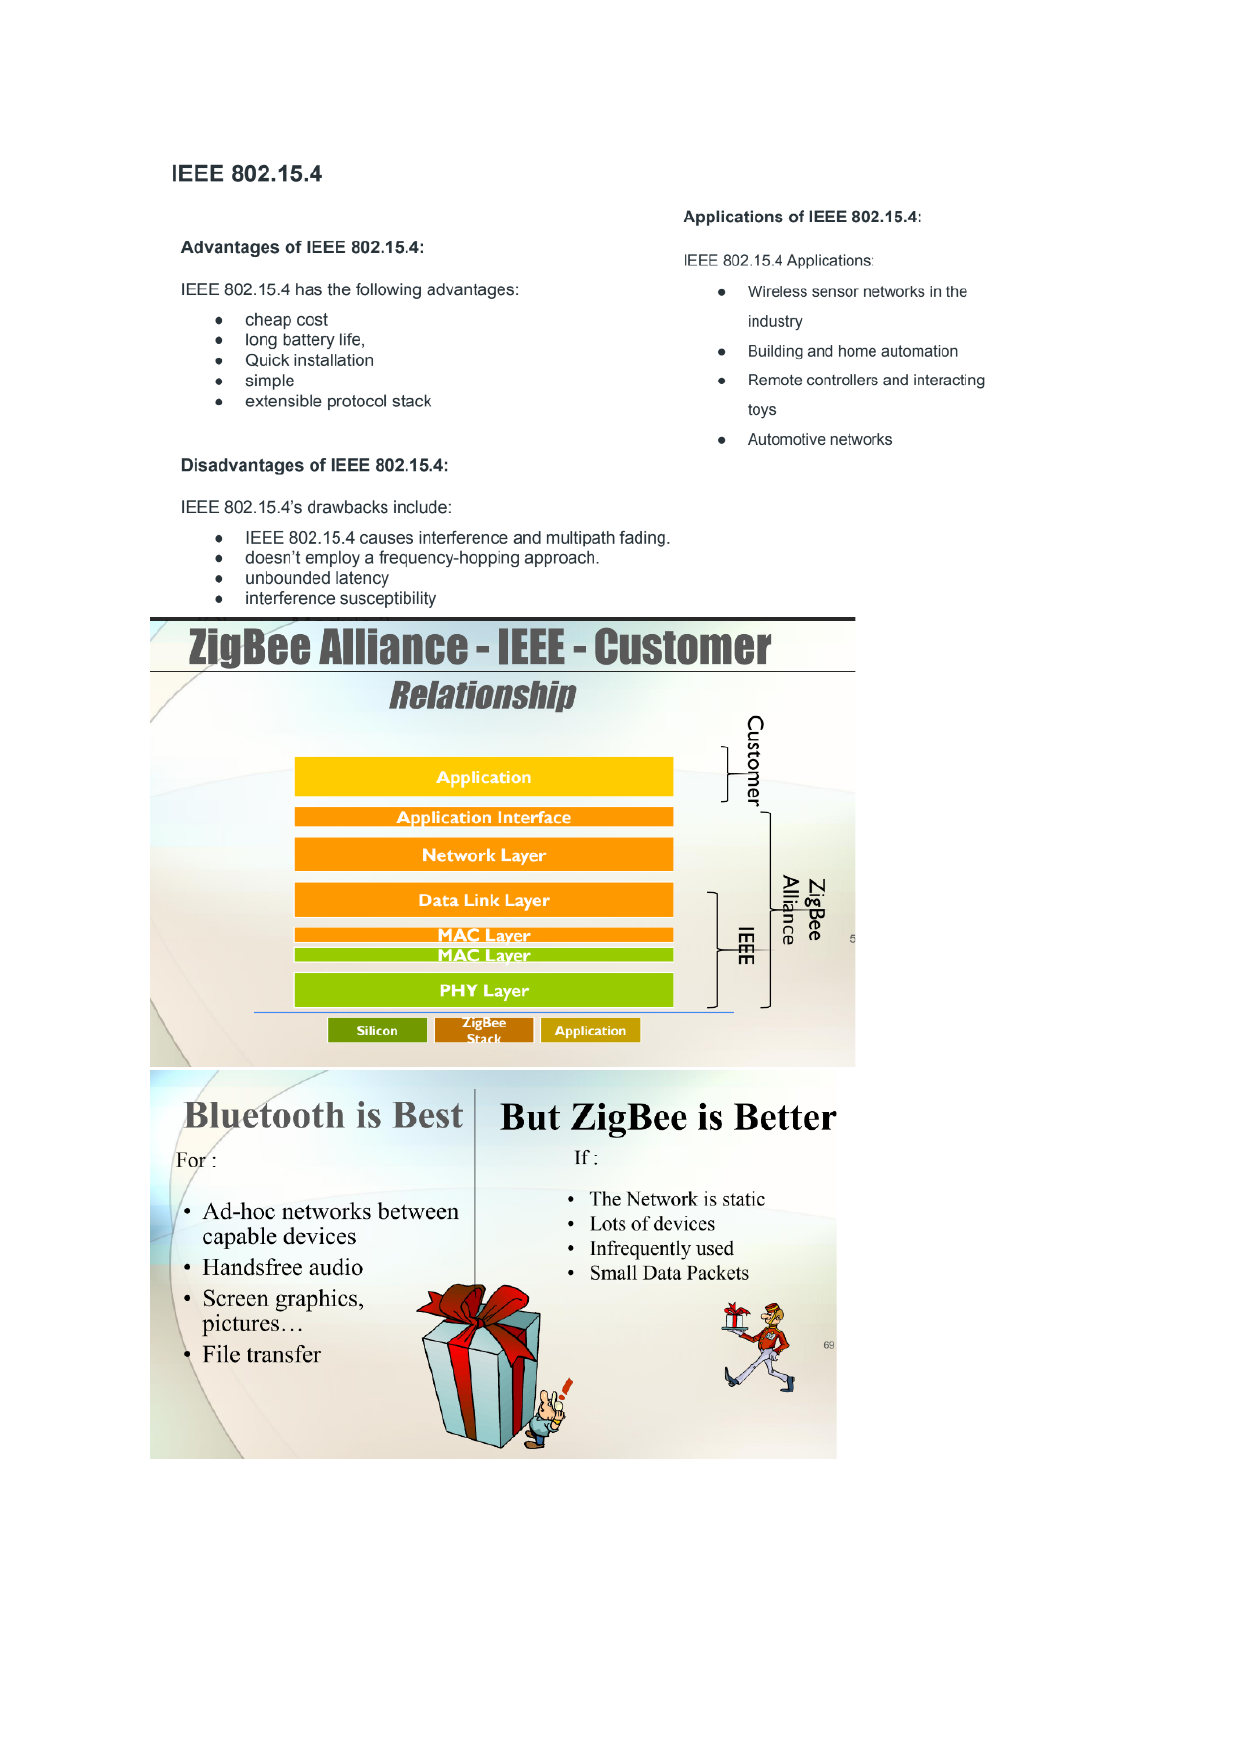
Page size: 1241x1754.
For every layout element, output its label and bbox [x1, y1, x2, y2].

picture [150, 617, 856, 1067]
picture [150, 1070, 837, 1459]
picture [150, 150, 989, 614]
